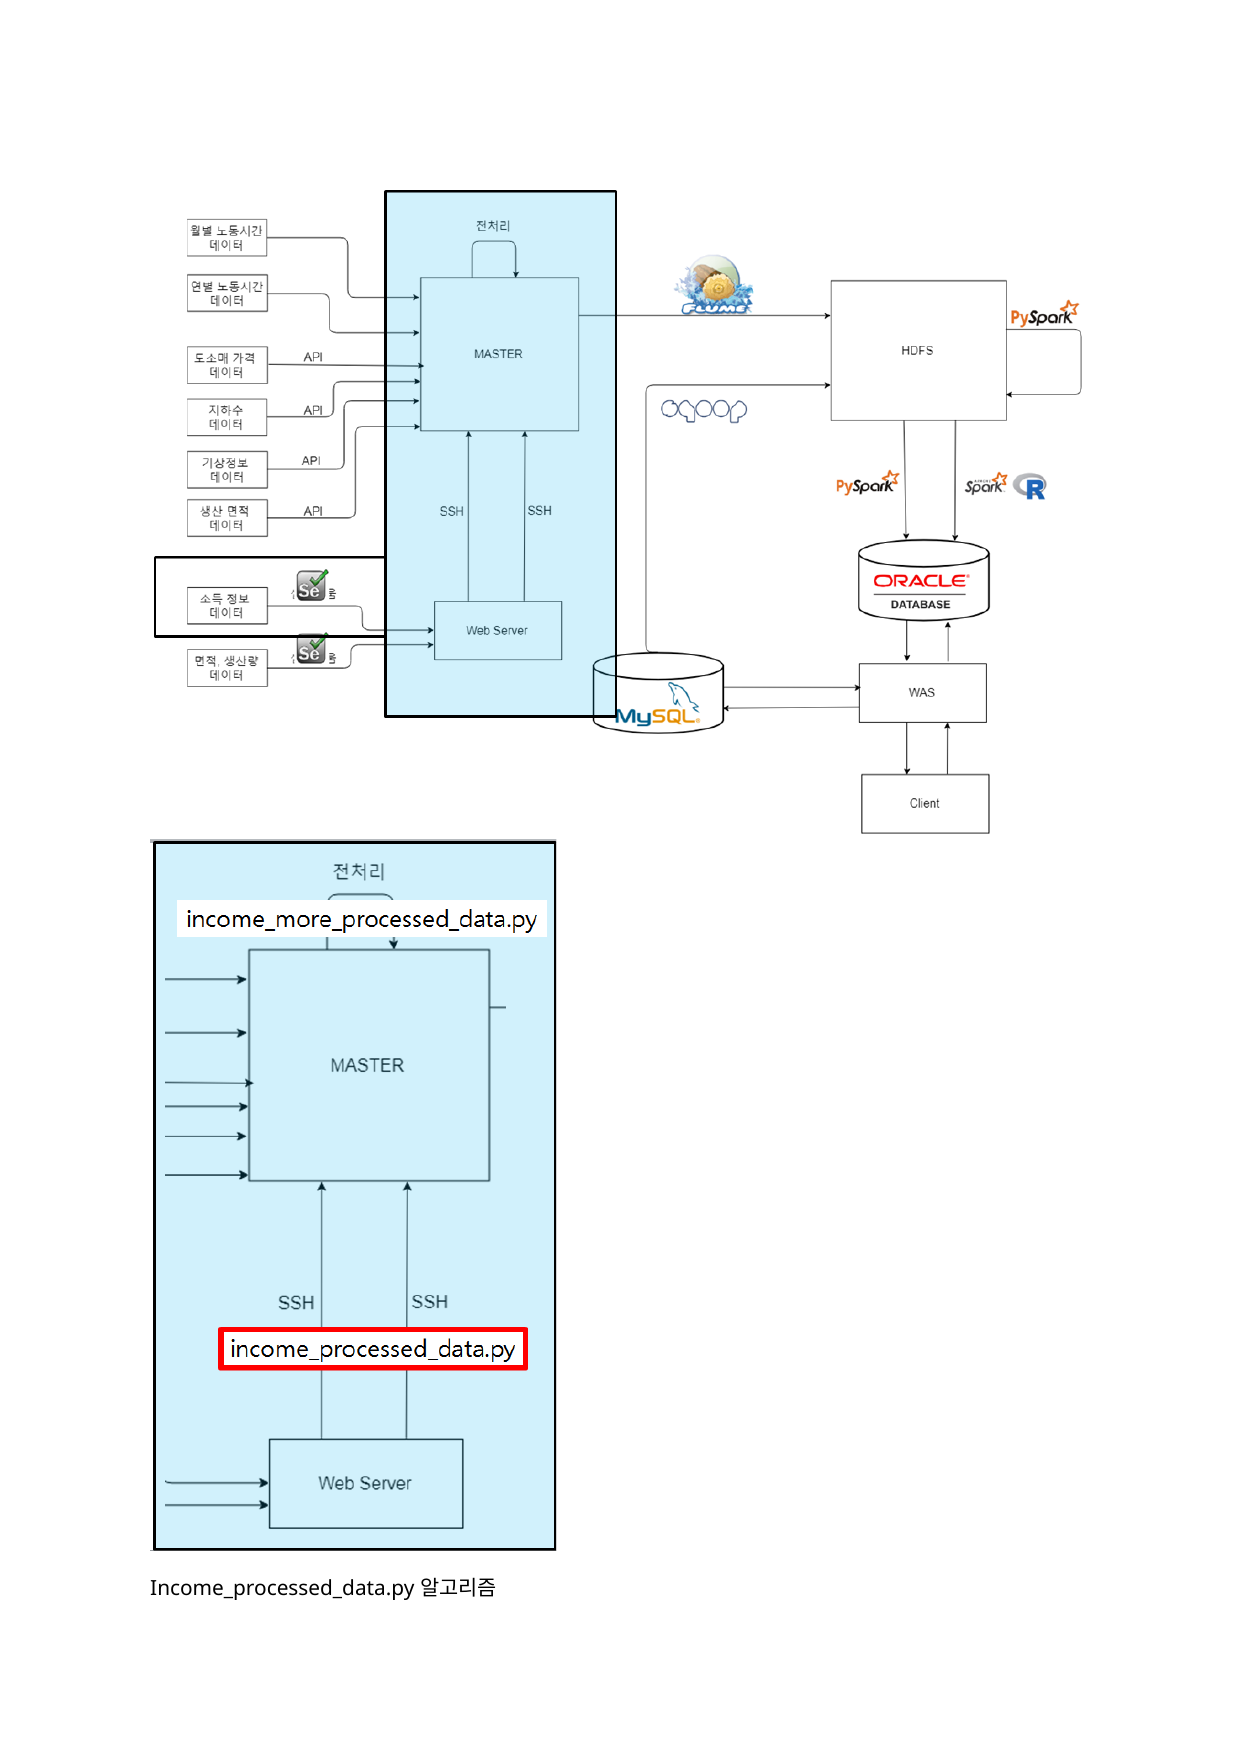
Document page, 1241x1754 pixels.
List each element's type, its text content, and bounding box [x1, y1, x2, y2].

picture [150, 177, 1091, 1551]
text Income_processed_data.py 알고리즘 [150, 1571, 1090, 1602]
